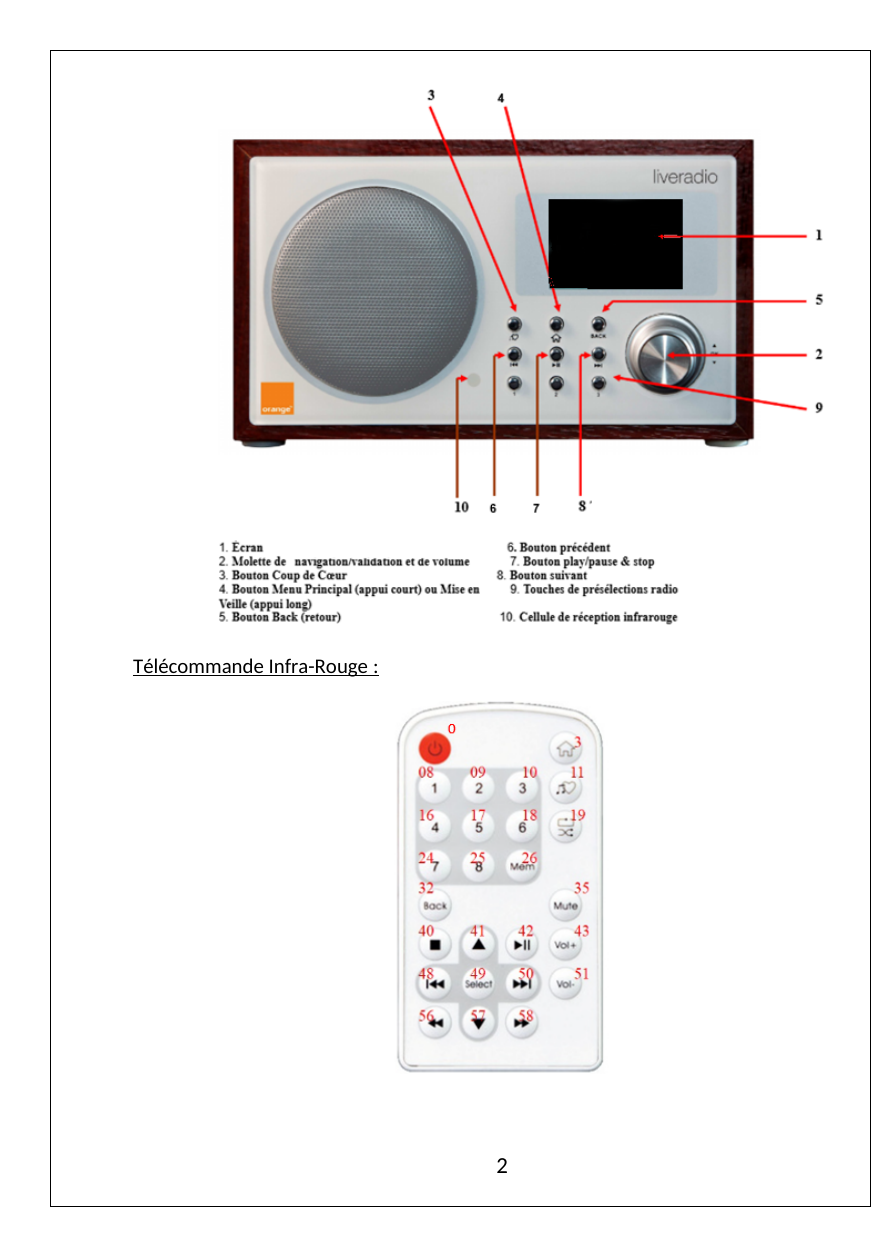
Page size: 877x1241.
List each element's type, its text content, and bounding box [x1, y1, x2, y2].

picture [377, 696, 627, 1084]
text Télécommande Infra-Rouge : [133, 653, 870, 678]
